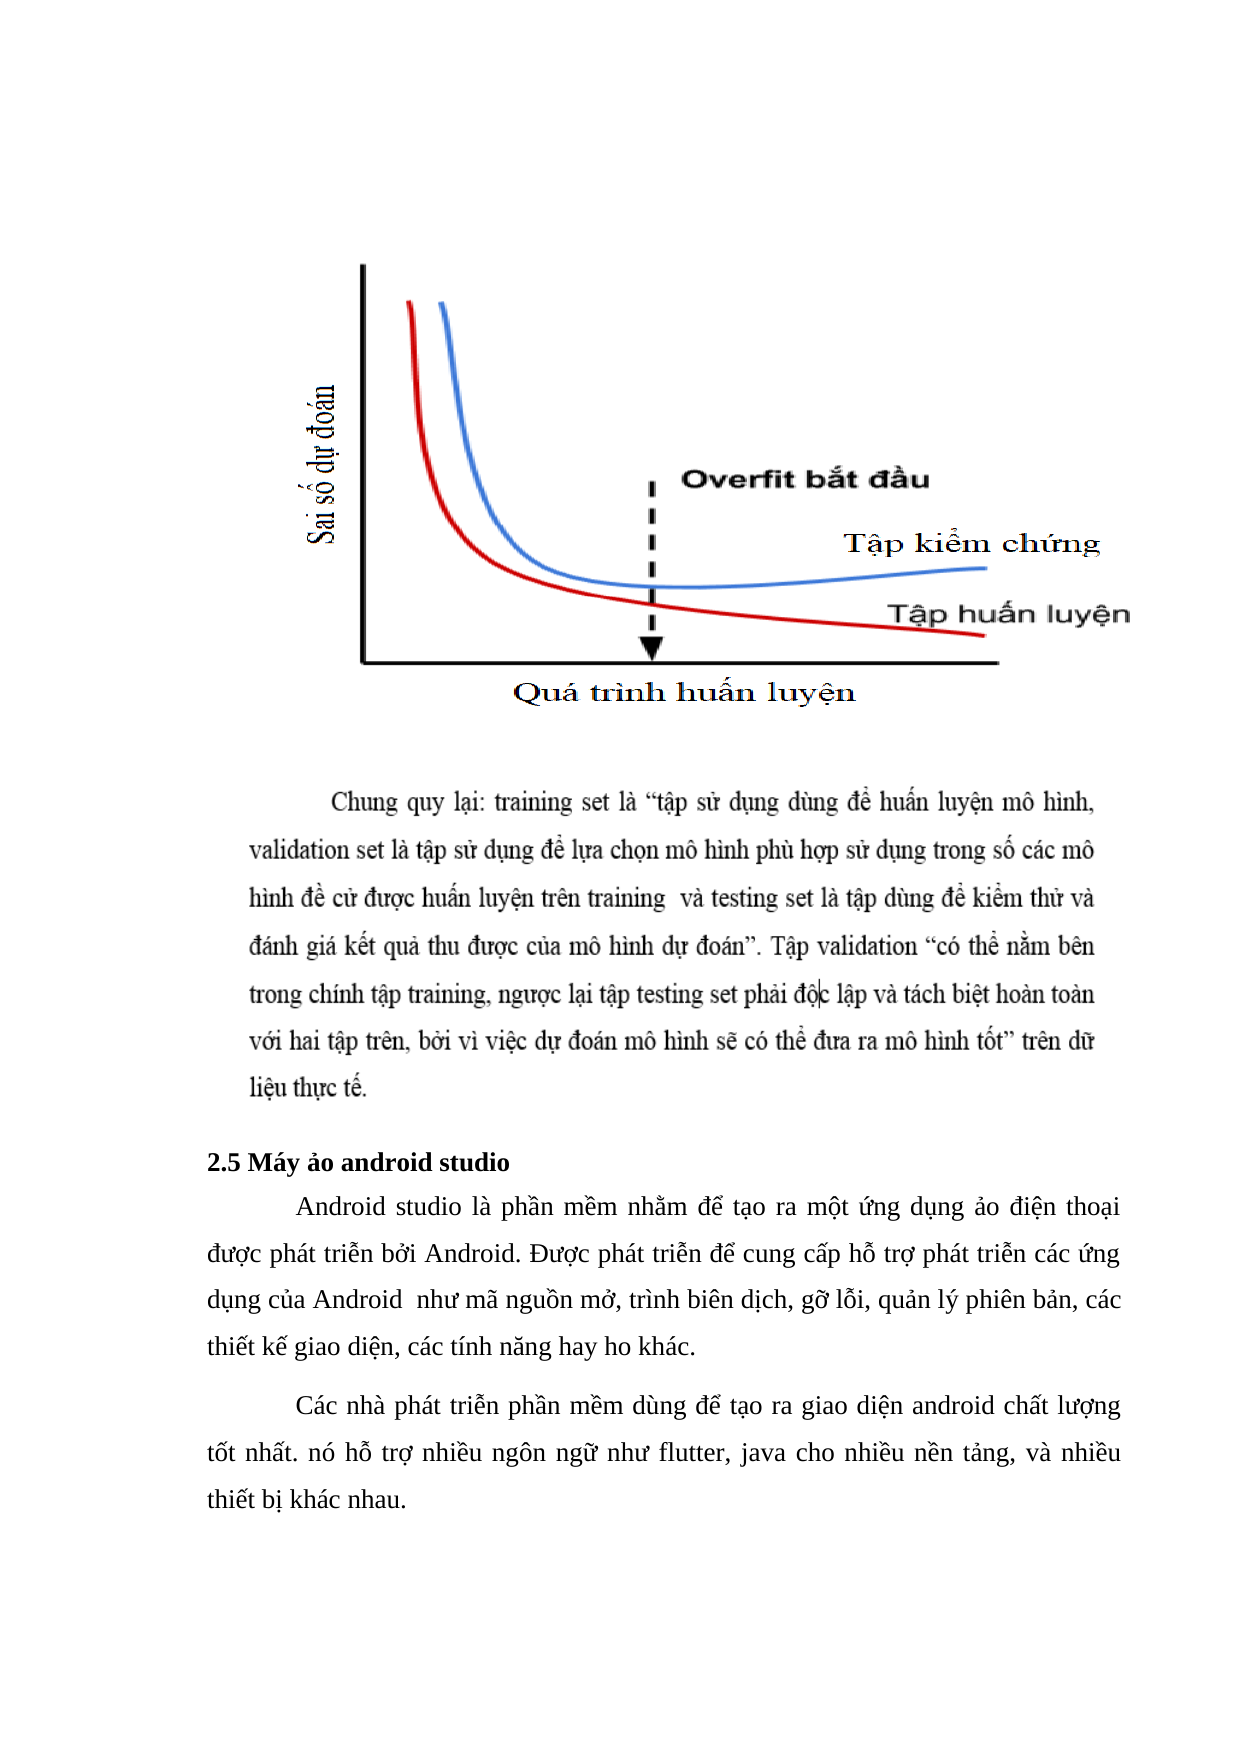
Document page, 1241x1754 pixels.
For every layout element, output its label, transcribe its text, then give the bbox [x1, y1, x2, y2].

text Android studio là phần mềm nhằm để tạo ra một ứng dụng ảo điện thoại được phát triễn bởi Android. Được phát triễn để cung cấp hỗ trợ phát triễn các ứng dụng của Android như mã nguồn mở, trình biên dịch, gỡ lỗi, quản lý phiên bản, các thiết kế giao diện, các tính năng hay ho khác. [207, 1190, 1122, 1361]
subtitle 2.5 Máy ảo android studio [207, 1147, 1122, 1178]
picture [206, 744, 1168, 1130]
picture [206, 236, 1208, 741]
text Các nhà phát triễn phần mềm dùng để tạo ra giao diện android chất lượng tốt nhất. nó hỗ trợ nhiều ngôn ngữ như flutter, java cho nhiều nền tảng, và nhiều thiết bị khác nhau. [207, 1389, 1122, 1514]
